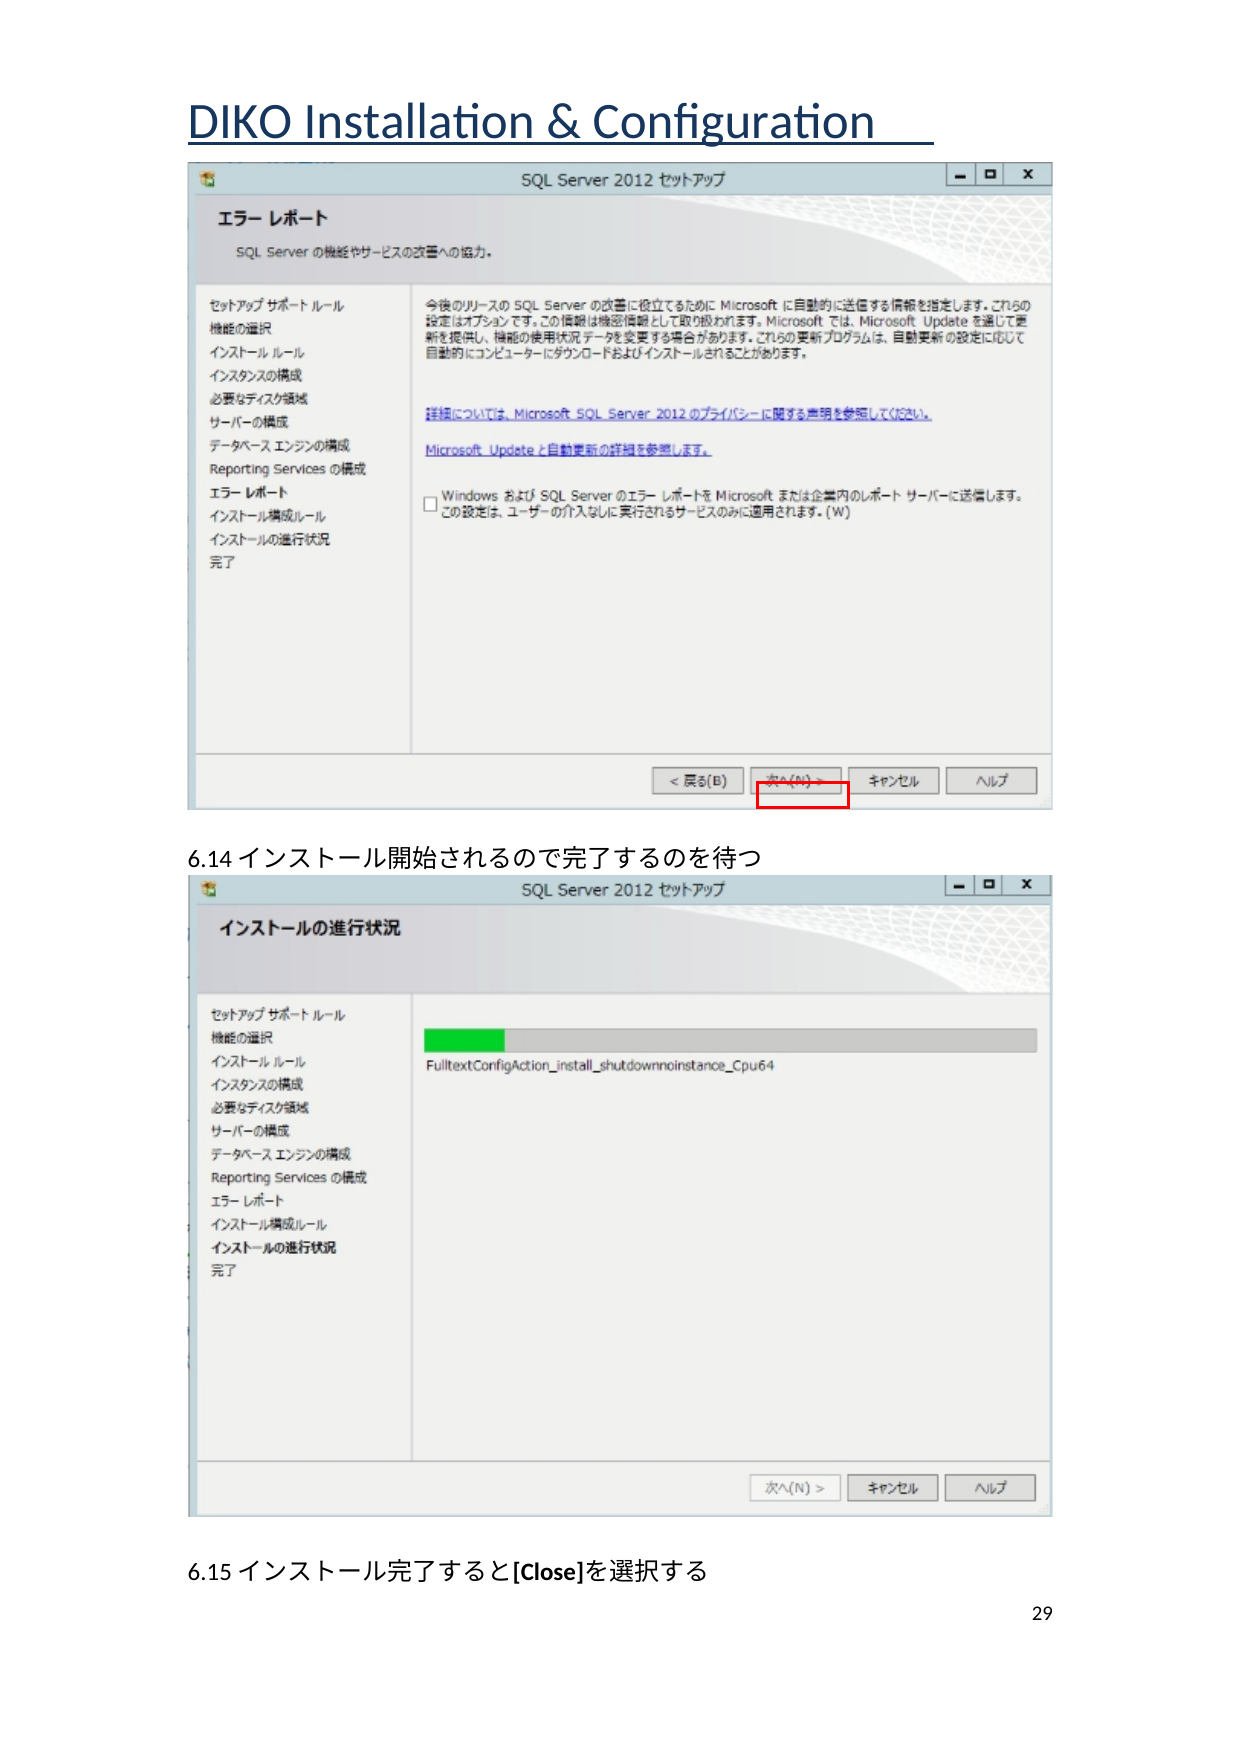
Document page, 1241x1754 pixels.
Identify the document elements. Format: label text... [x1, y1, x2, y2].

text 6.15 インストール完了すると[Close]を選択する [187, 1550, 1053, 1588]
picture [187, 162, 1053, 810]
picture [187, 875, 1053, 1517]
text 6.14 インストール開始されるので完了するのを待つ [187, 838, 1053, 875]
